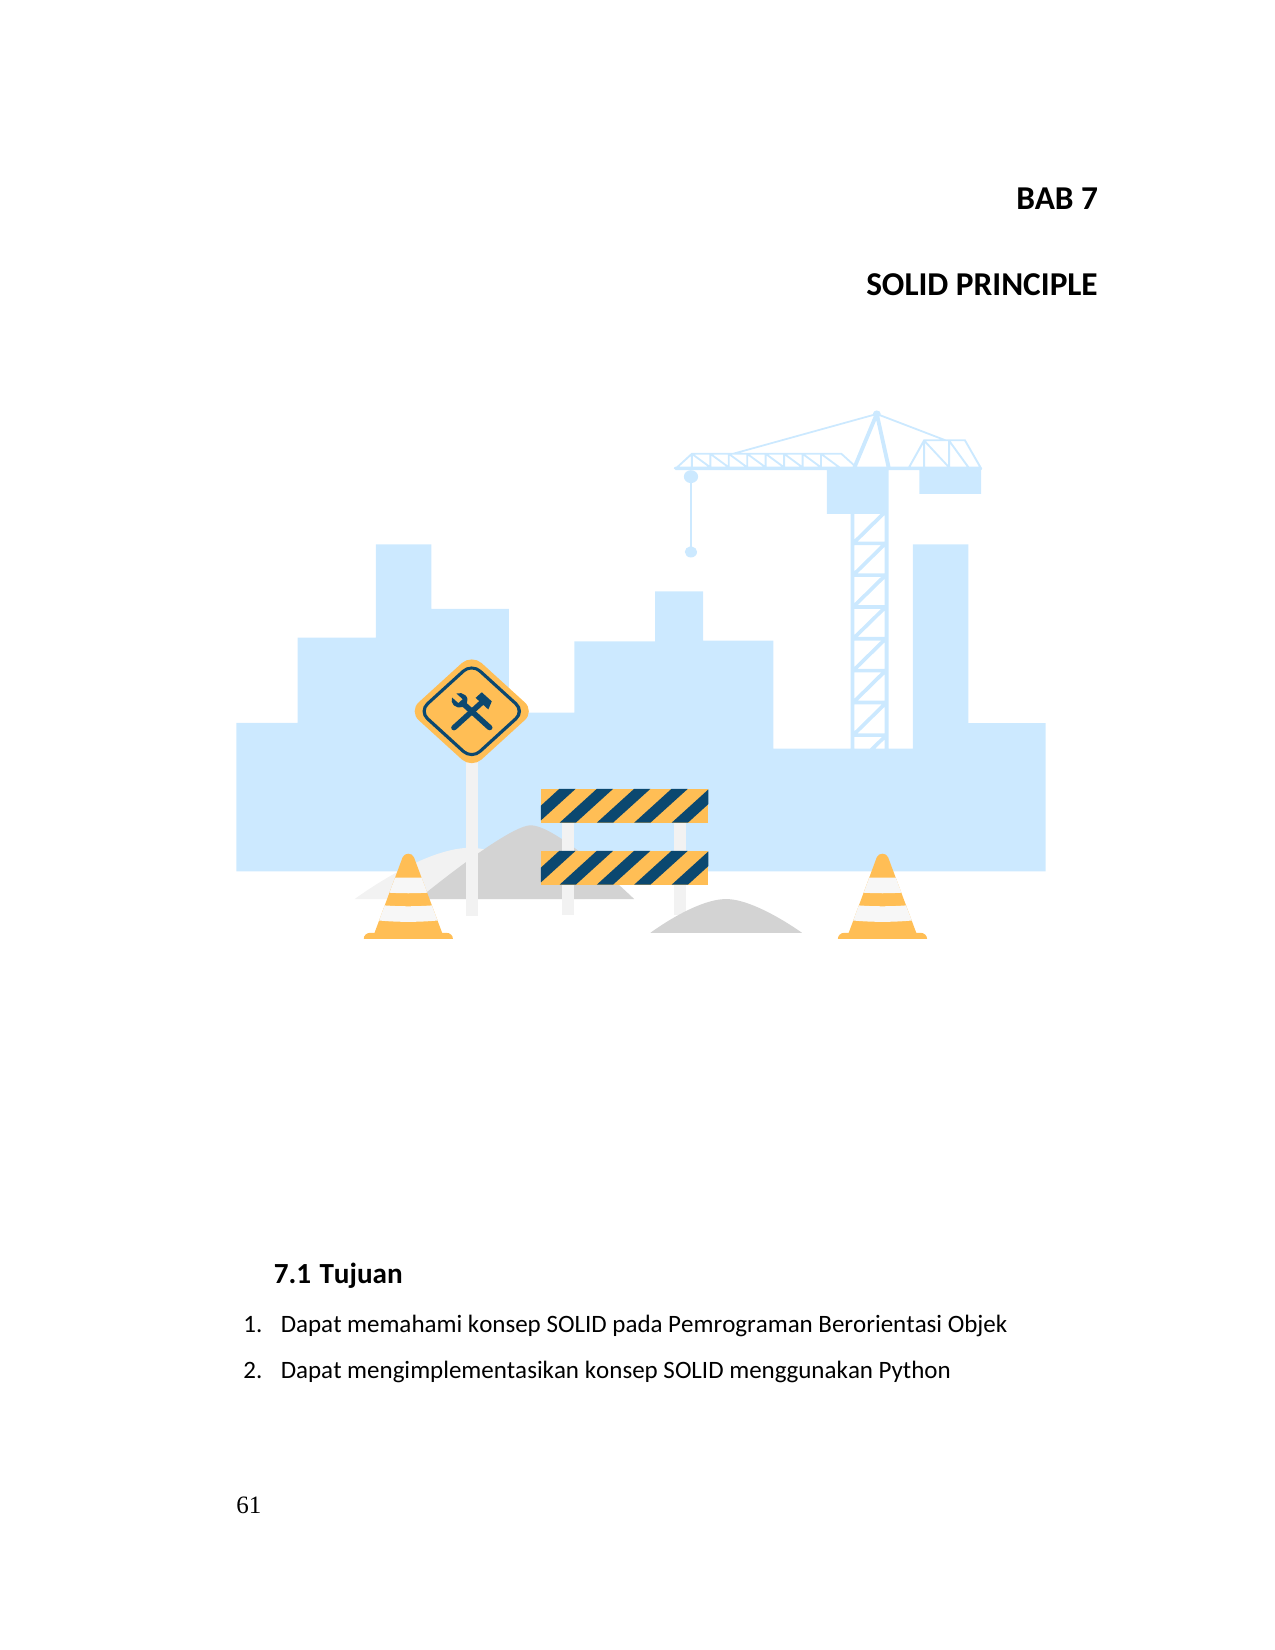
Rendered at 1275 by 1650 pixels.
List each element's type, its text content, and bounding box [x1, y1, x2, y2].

subtitle SOLID PRINCIPLE [236, 263, 1098, 304]
list Dapat mengimplementasikan konsep SOLID menggunakan Python [243, 1354, 1098, 1385]
subtitle BAB 7 [236, 177, 1098, 218]
list Dapat memahami konsep SOLID pada Pemrograman Berorientasi Objek [243, 1308, 1098, 1339]
subtitle Tujuan [274, 1255, 1098, 1291]
